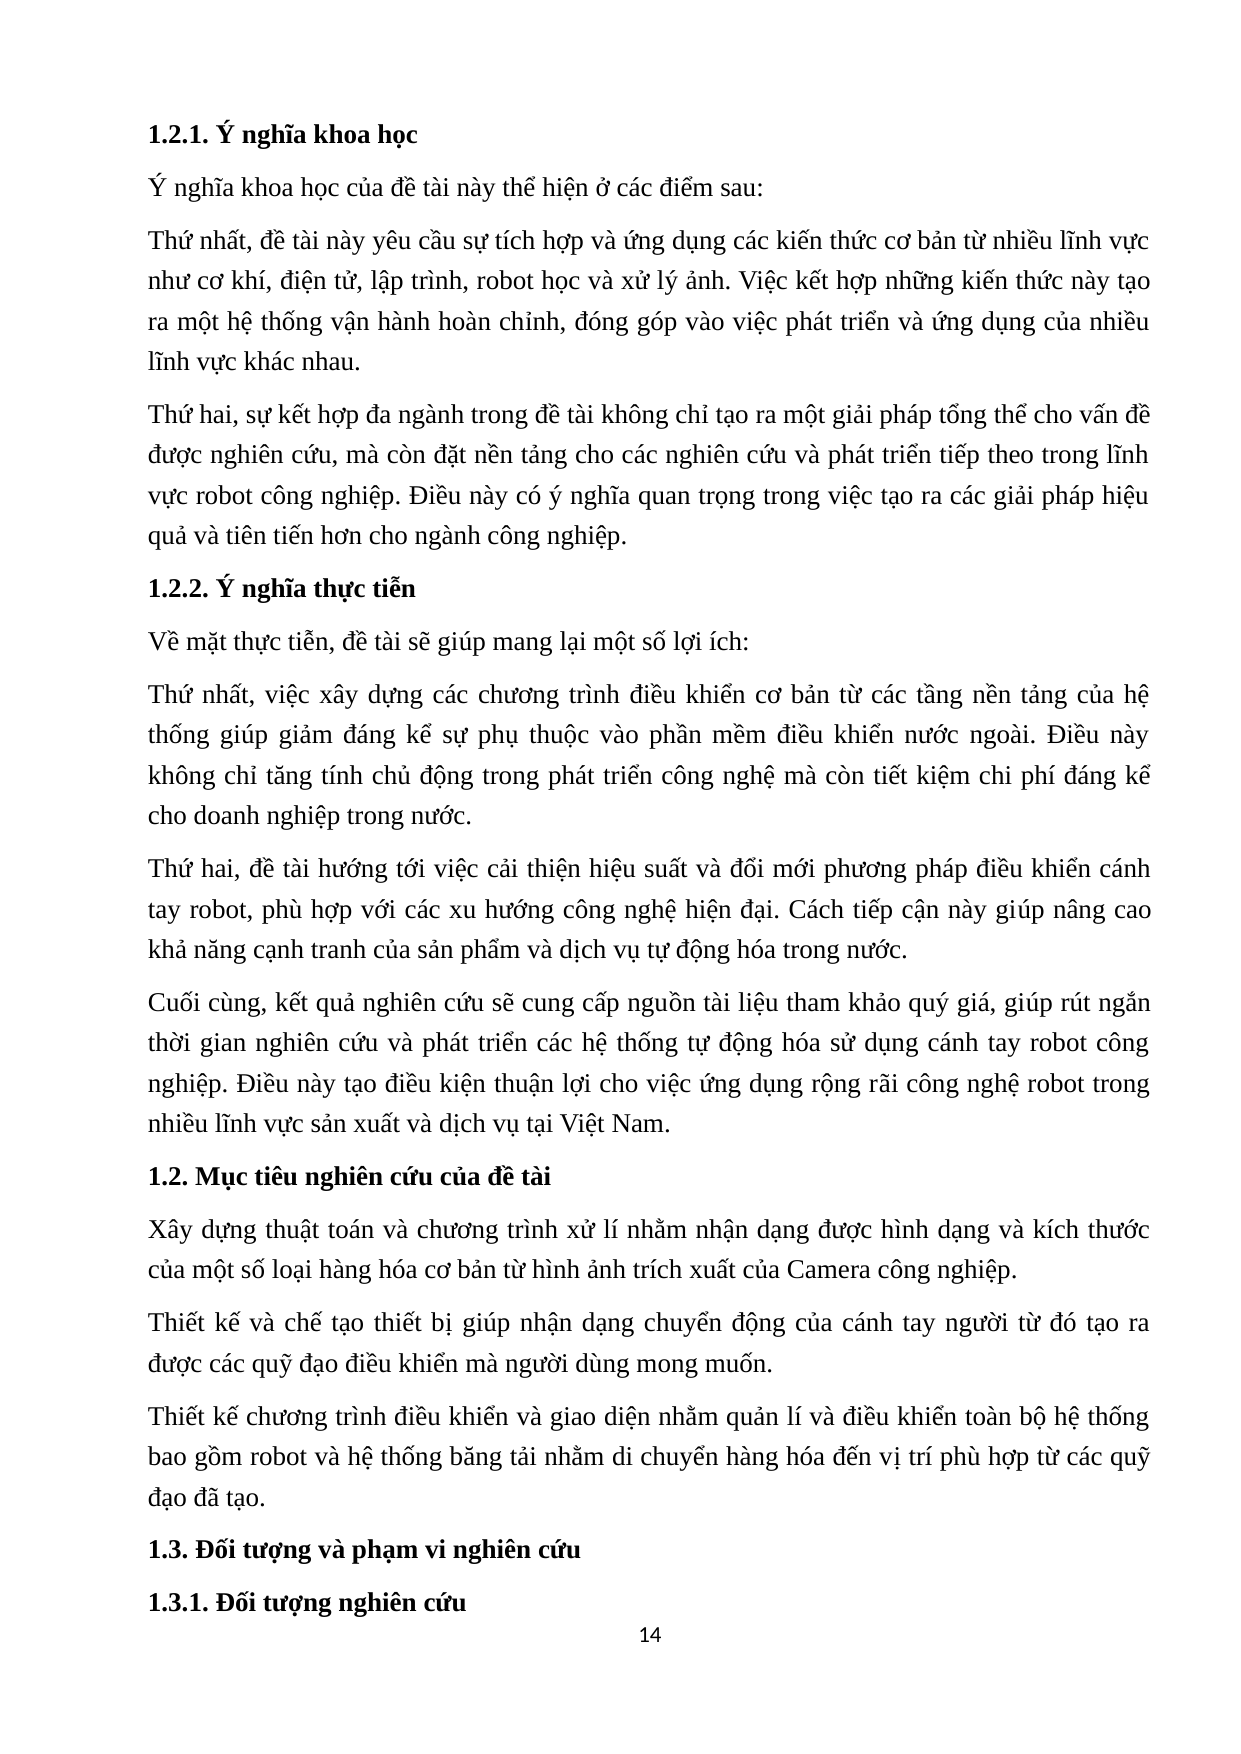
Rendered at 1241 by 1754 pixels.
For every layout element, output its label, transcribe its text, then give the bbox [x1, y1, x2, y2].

text Thứ hai, sự kết hợp đa ngành trong đề tài không chỉ tạo ra một giải pháp tổng thể cho vấn đề được nghiên cứu, mà còn đặt nền tảng cho các nghiên cứu và phát triển tiếp theo trong lĩnh vực robot công nghiệp. Điều này có ý nghĩa quan trọng trong việc tạo ra các giải pháp hiệu quả và tiên tiến hơn cho ngành công nghiệp. [148, 398, 1152, 551]
text 1.3. Đối tượng và phạm vi nghiên cứu [148, 1533, 1152, 1565]
text Về mặt thực tiễn, đề tài sẽ giúp mang lại một số lợi ích: [148, 625, 1152, 656]
text 1.2. Mục tiêu nghiên cứu của đề tài [148, 1160, 1152, 1191]
text Ý nghĩa khoa học của đề tài này thể hiện ở các điểm sau: [148, 171, 1152, 202]
text Thiết kế chương trình điều khiển và giao diện nhằm quản lí và điều khiển toàn bộ hệ thống bao gồm robot và hệ thống băng tải nhằm di chuyển hàng hóa đến vị trí phù hợp từ các quỹ đạo đã tạo. [148, 1400, 1152, 1512]
text Cuối cùng, kết quả nghiên cứu sẽ cung cấp nguồn tài liệu tham khảo quý giá, giúp rút ngắn thời gian nghiên cứu và phát triển các hệ thống tự động hóa sử dụng cánh tay robot công nghiệp. Điều này tạo điều kiện thuận lợi cho việc ứng dụng rộng rãi công nghệ robot trong nhiều lĩnh vực sản xuất và dịch vụ tại Việt Nam. [148, 986, 1152, 1138]
text Thứ hai, đề tài hướng tới việc cải thiện hiệu suất và đổi mới phương pháp điều khiển cánh tay robot, phù hợp với các xu hướng công nghệ hiện đại. Cách tiếp cận này giúp nâng cao khả năng cạnh tranh của sản phẩm và dịch vụ tự động hóa trong nước. [148, 852, 1152, 964]
text Xây dựng thuật toán và chương trình xử lí nhằm nhận dạng được hình dạng và kích thước của một số loại hàng hóa cơ bản từ hình ảnh trích xuất của Camera công nghiệp. [148, 1213, 1152, 1285]
text Thiết kế và chế tạo thiết bị giúp nhận dạng chuyển động của cánh tay người từ đó tạo ra được các quỹ đạo điều khiển mà người dùng mong muốn. [148, 1306, 1152, 1378]
text 1.2.1. Ý nghĩa khoa học [148, 118, 1152, 149]
text Thứ nhất, việc xây dựng các chương trình điều khiển cơ bản từ các tầng nền tảng của hệ thống giúp giảm đáng kể sự phụ thuộc vào phần mềm điều khiển nước ngoài. Điều này không chỉ tăng tính chủ động trong phát triển công nghệ mà còn tiết kiệm chi phí đáng kể cho doanh nghiệp trong nước. [148, 678, 1152, 831]
text 1.3.1. Đối tượng nghiên cứu [148, 1586, 1152, 1618]
text Thứ nhất, đề tài này yêu cầu sự tích hợp và ứng dụng các kiến thức cơ bản từ nhiều lĩnh vực như cơ khí, điện tử, lập trình, robot học và xử lý ảnh. Việc kết hợp những kiến thức này tạo ra một hệ thống vận hành hoàn chỉnh, đóng góp vào việc phát triển và ứng dụng của nhiều lĩnh vực khác nhau. [148, 224, 1152, 376]
text 1.2.2. Ý nghĩa thực tiễn [148, 572, 1152, 603]
